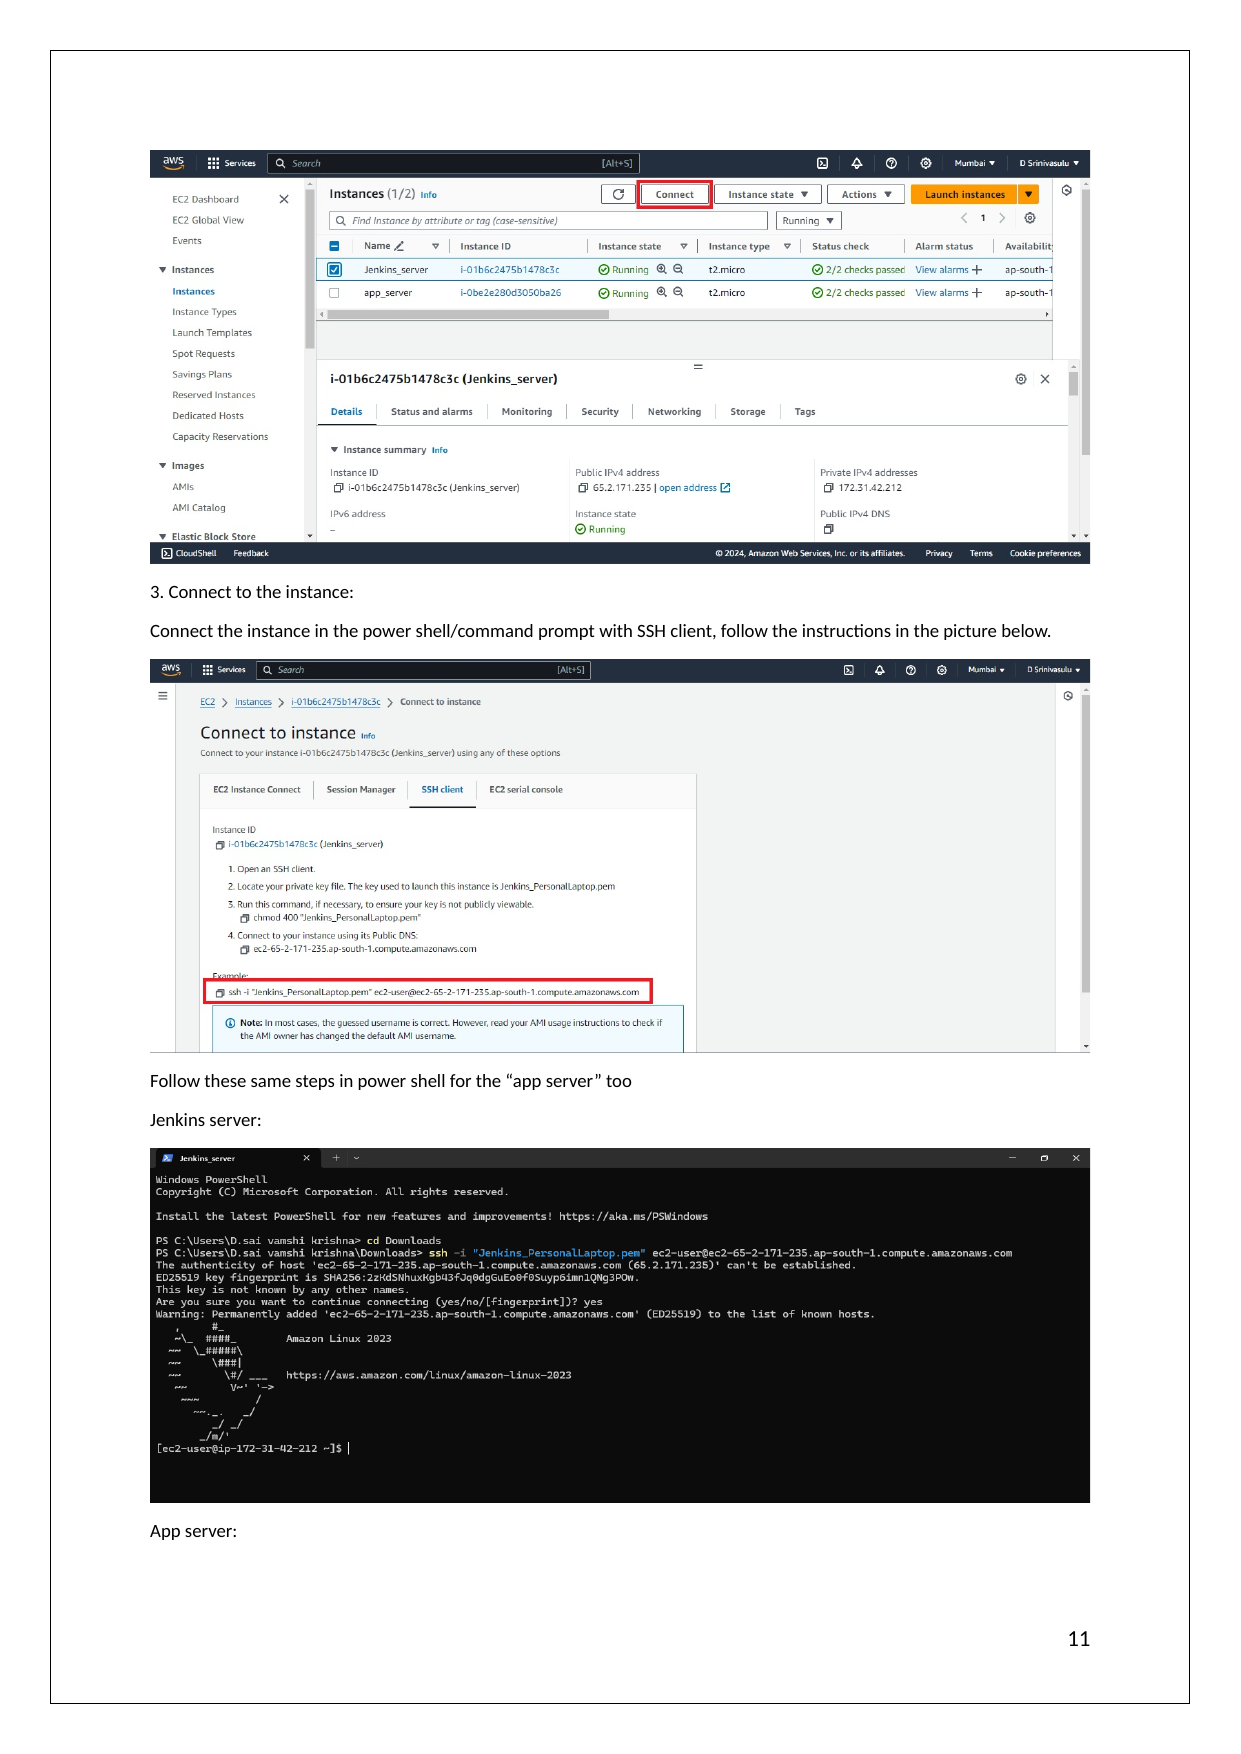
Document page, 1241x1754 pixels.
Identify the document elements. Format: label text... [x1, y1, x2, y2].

text App server: [150, 1519, 1090, 1542]
text Jenkins server: [150, 1109, 1090, 1132]
text Follow these same steps in power shell for the “app server” too [150, 1069, 1090, 1092]
text Connect the instance in the power shell/command prompt with SSH client, follow the instructions in the picture below. [150, 619, 1090, 642]
picture [150, 1148, 1091, 1503]
text 3. Connect to the instance: [150, 580, 1090, 603]
picture [150, 659, 1091, 1053]
picture [150, 150, 1091, 564]
